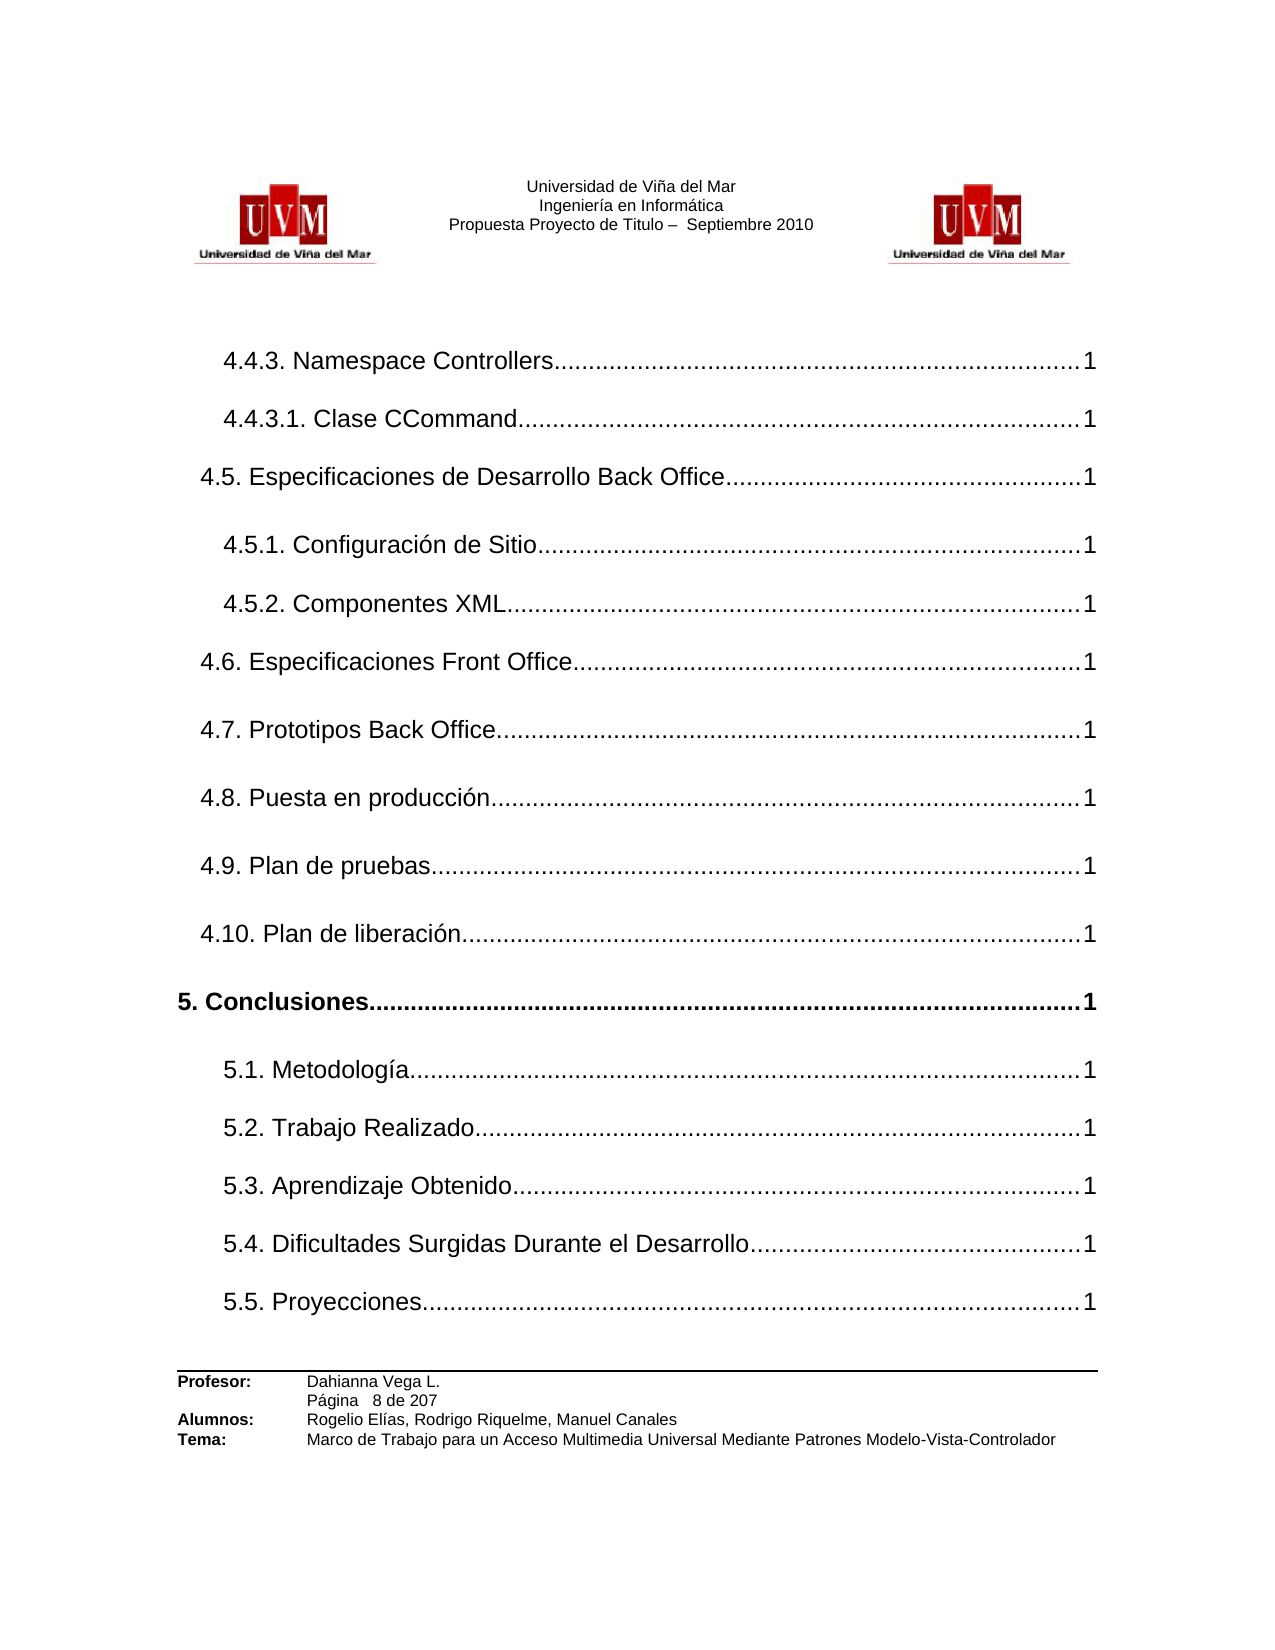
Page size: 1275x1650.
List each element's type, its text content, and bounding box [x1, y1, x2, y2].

picture [177, 176, 390, 267]
text 5.5. Proyecciones 1 [223, 1287, 1098, 1316]
picture [871, 176, 1084, 267]
text 5.3. Aprendizaje Obtenido 1 [223, 1171, 1098, 1200]
text 4.9. Plan de pruebas 1 [200, 851, 1098, 880]
text 5.2. Trabajo Realizado 1 [223, 1113, 1098, 1142]
text 4.8. Puesta en producción 1 [200, 783, 1098, 812]
text 5.4. Dificultades Surgidas Durante el Desarrollo 1 [223, 1229, 1098, 1258]
text 4.5.2. Componentes XML 1 [223, 588, 1098, 617]
text 4.5.1. Configuración de Sitio 1 [223, 531, 1098, 559]
text 4.6. Especificaciones Front Office 1 [200, 647, 1098, 675]
text 5.1. Metodología 1 [223, 1055, 1098, 1084]
text 4.5. Especificaciones de Desarrollo Back Office 1 [200, 462, 1098, 491]
text 5. Conclusiones 1 [177, 987, 1098, 1016]
text 4.4.3. Namespace Controllers 1 [223, 346, 1098, 375]
text 4.10. Plan de liberación 1 [200, 919, 1098, 948]
text 4.7. Prototipos Back Office. 1 [200, 715, 1098, 743]
text 4.4.3.1. Clase CCommand 1 [223, 404, 1098, 433]
